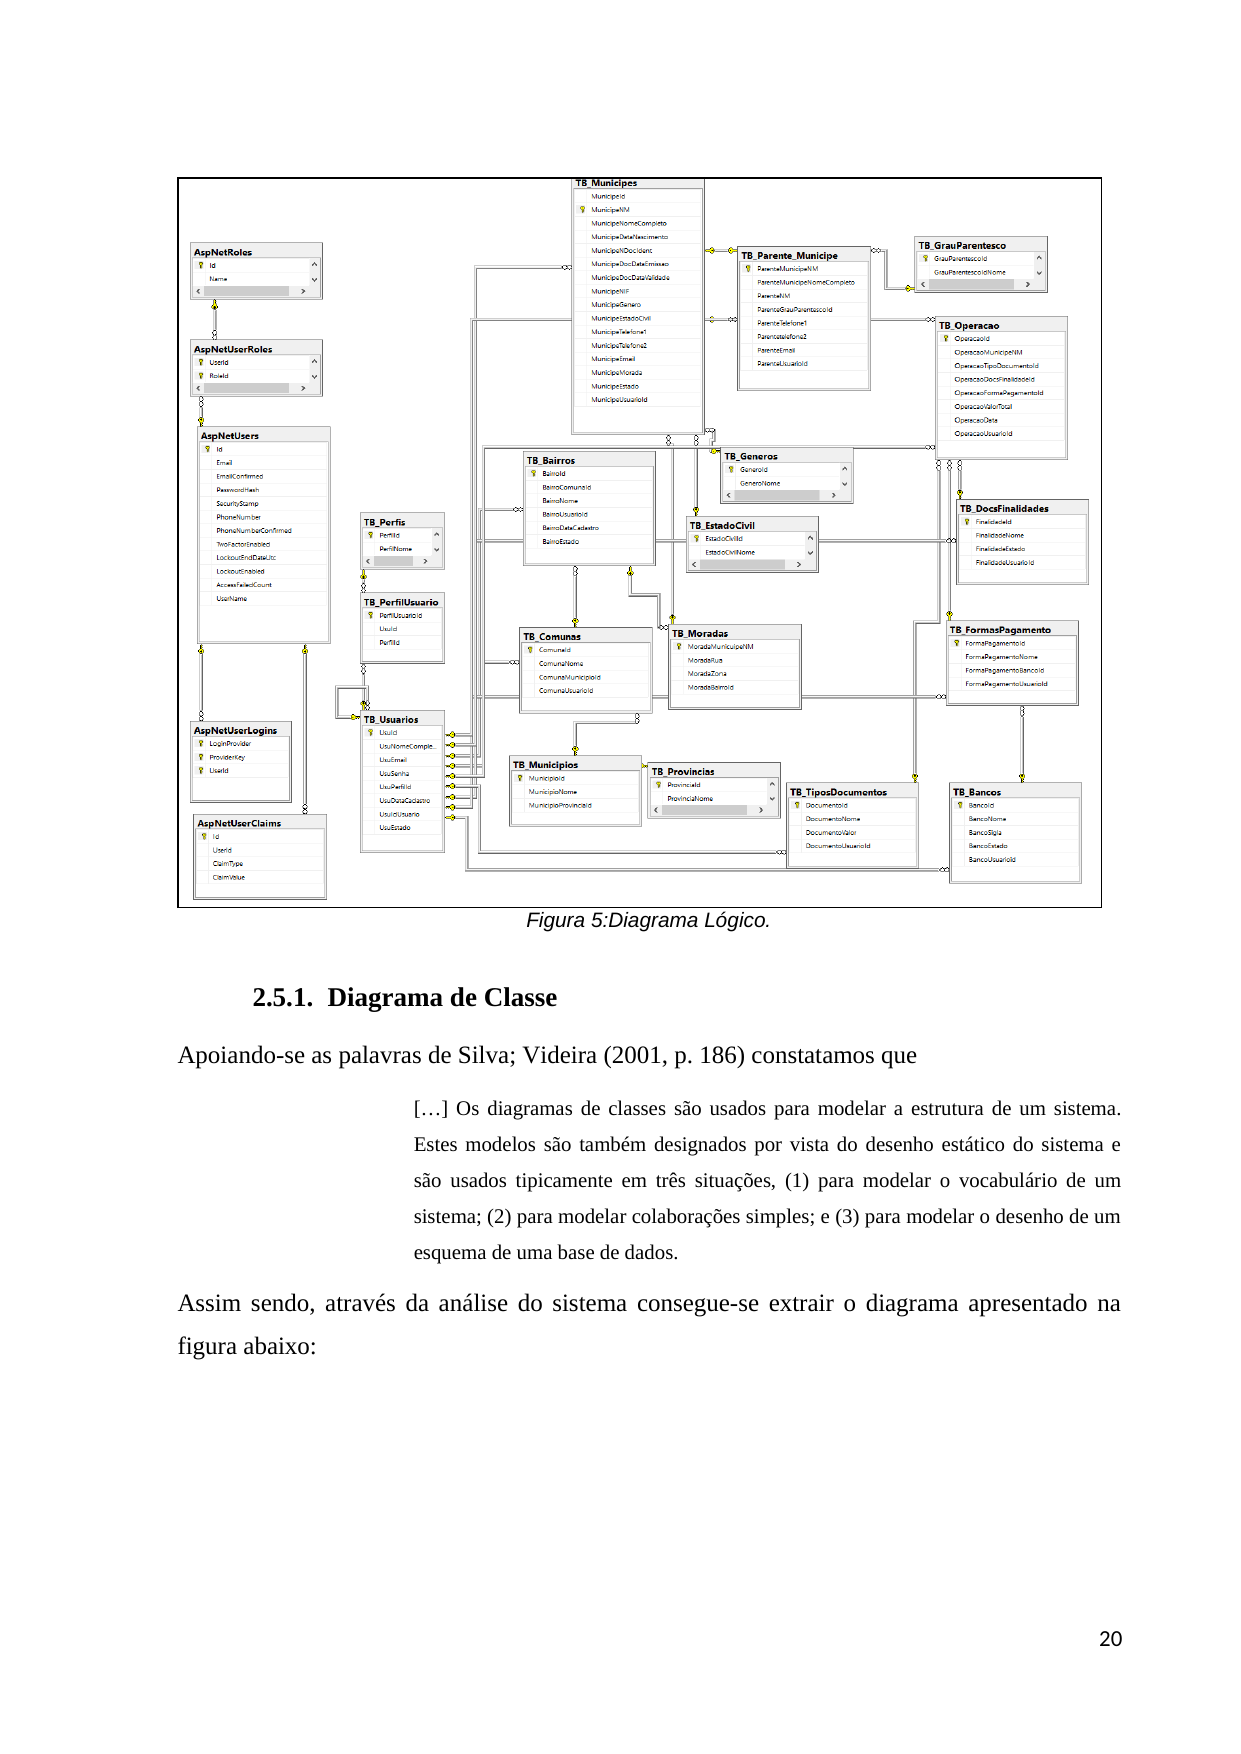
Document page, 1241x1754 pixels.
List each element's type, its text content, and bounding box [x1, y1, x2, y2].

text Diagrama de Classe [252, 981, 1122, 1012]
picture [179, 179, 1101, 907]
text […] Os diagramas de classes são usados para modelar a estrutura de um sistema. Estes modelos são também designados por vista do desenho estático do sistema e são usados tipicamente em três situações, (1) para modelar o vocabulário de um sistema; (2) para modelar colaborações simples; e (3) para modelar o desenho de um esquema de uma base de dados. [413, 1096, 1122, 1264]
text Assim sendo, através da análise do sistema consegue-se extrair o diagrama apresentado na figura abaixo: [177, 1288, 1122, 1360]
text Apoiando-se as palavras de Silva; Videira (2001, p. 186) constatamos que [177, 1040, 1122, 1069]
text Figura 5:Diagrama Lógico. [177, 908, 1122, 932]
